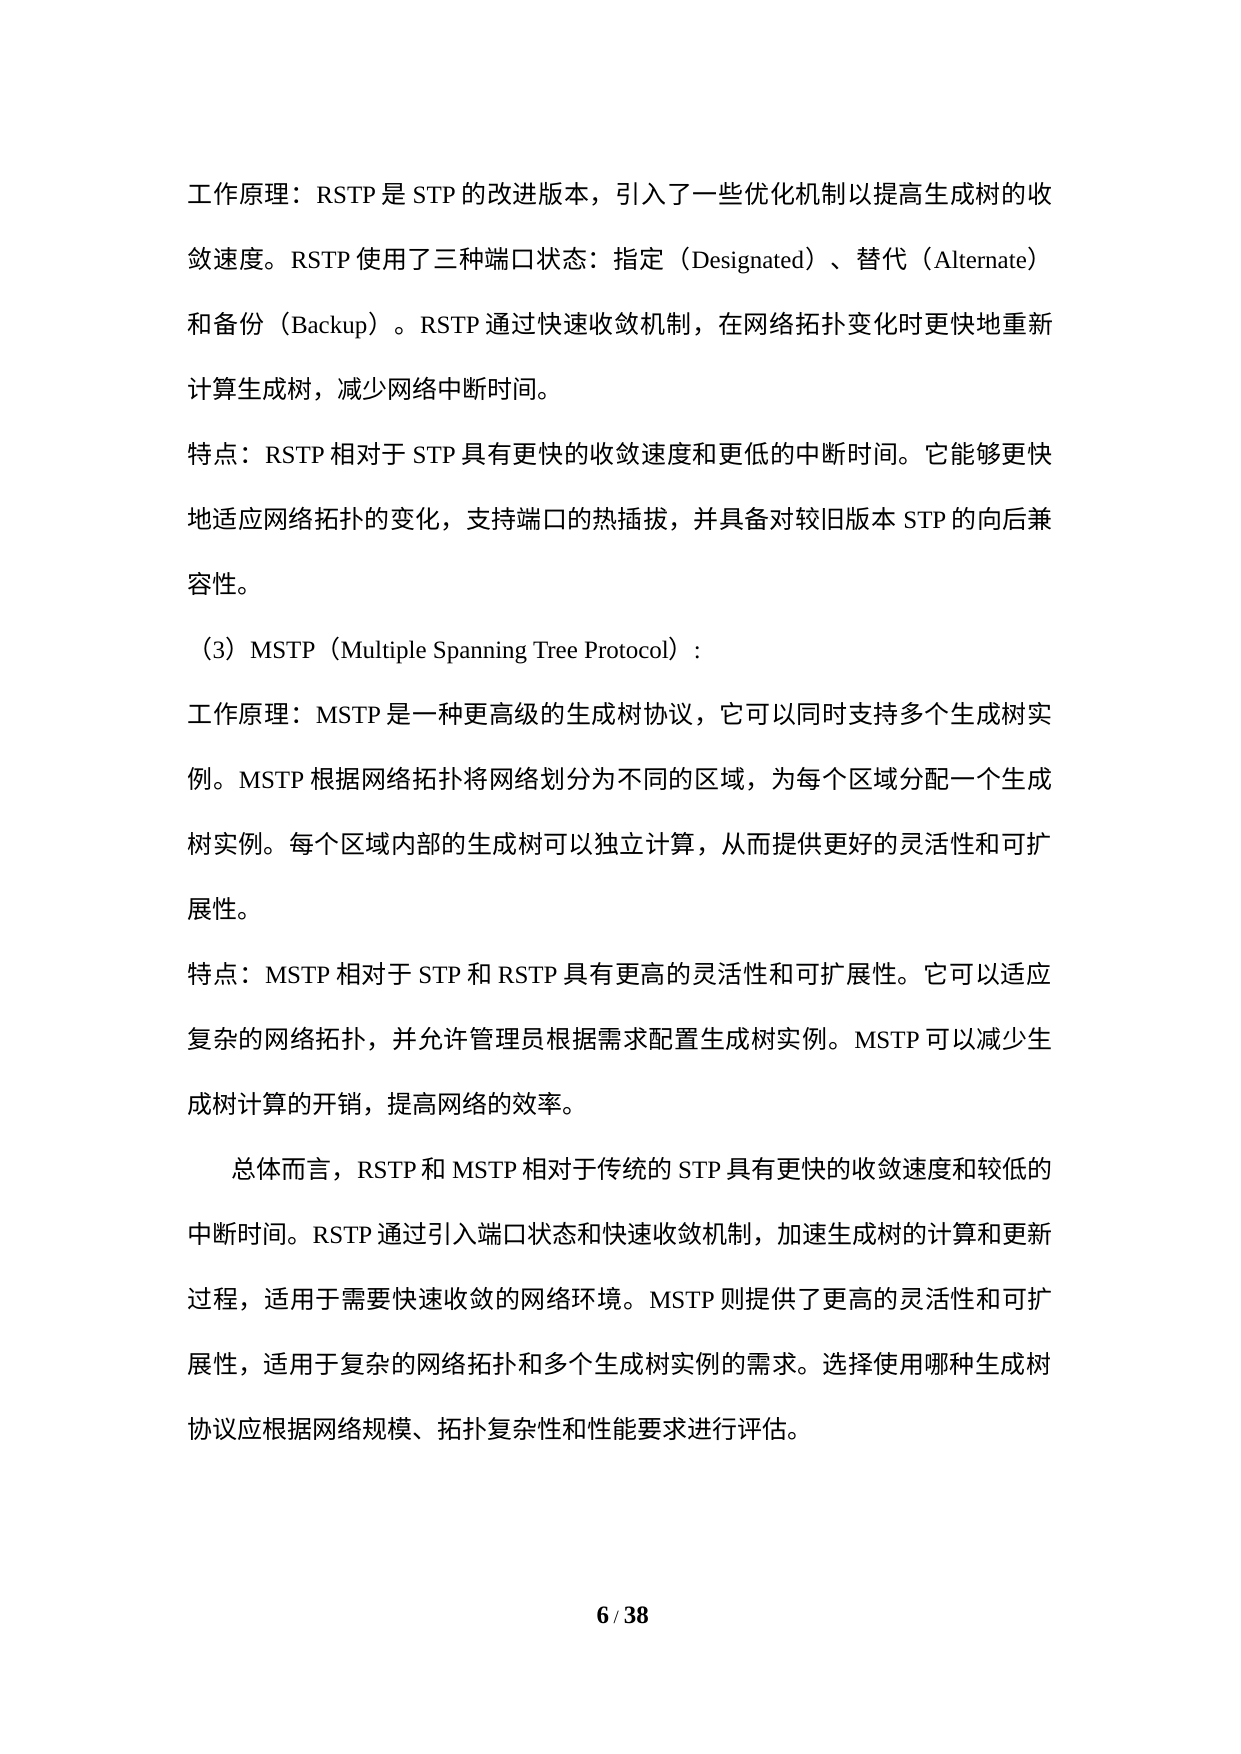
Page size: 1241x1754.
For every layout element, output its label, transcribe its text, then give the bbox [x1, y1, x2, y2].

text 工作原理：RSTP是STP的改进版本，引入了一些优化机制以提高生成树的收敛速度。RSTP使用了三种端口状态：指定（Designated）、替代（Alternate）和备份（Backup）。RSTP通过快速收敛机制，在网络拓扑变化时更快地重新计算生成树，减少网络中断时间。 [187, 160, 1053, 420]
text 特点：MSTP相对于STP和RSTP具有更高的灵活性和可扩展性。它可以适应复杂的网络拓扑，并允许管理员根据需求配置生成树实例。MSTP可以减少生成树计算的开销，提高网络的效率。 [187, 940, 1053, 1135]
text 特点：RSTP相对于STP具有更快的收敛速度和更低的中断时间。它能够更快地适应网络拓扑的变化，支持端口的热插拔，并具备对较旧版本STP的向后兼容性。 [187, 420, 1053, 615]
text （3）MSTP（Multiple Spanning Tree Protocol）: [187, 615, 1053, 680]
text 工作原理：MSTP是一种更高级的生成树协议，它可以同时支持多个生成树实例。MSTP根据网络拓扑将网络划分为不同的区域，为每个区域分配一个生成树实例。每个区域内部的生成树可以独立计算，从而提供更好的灵活性和可扩展性。 [187, 680, 1053, 940]
text 总体而言，RSTP和MSTP相对于传统的STP具有更快的收敛速度和较低的中断时间。RSTP通过引入端口状态和快速收敛机制，加速生成树的计算和更新过程，适用于需要快速收敛的网络环境。MSTP则提供了更高的灵活性和可扩展性，适用于复杂的网络拓扑和多个生成树实例的需求。选择使用哪种生成树协议应根据网络规模、拓扑复杂性和性能要求进行评估。 [187, 1135, 1053, 1460]
